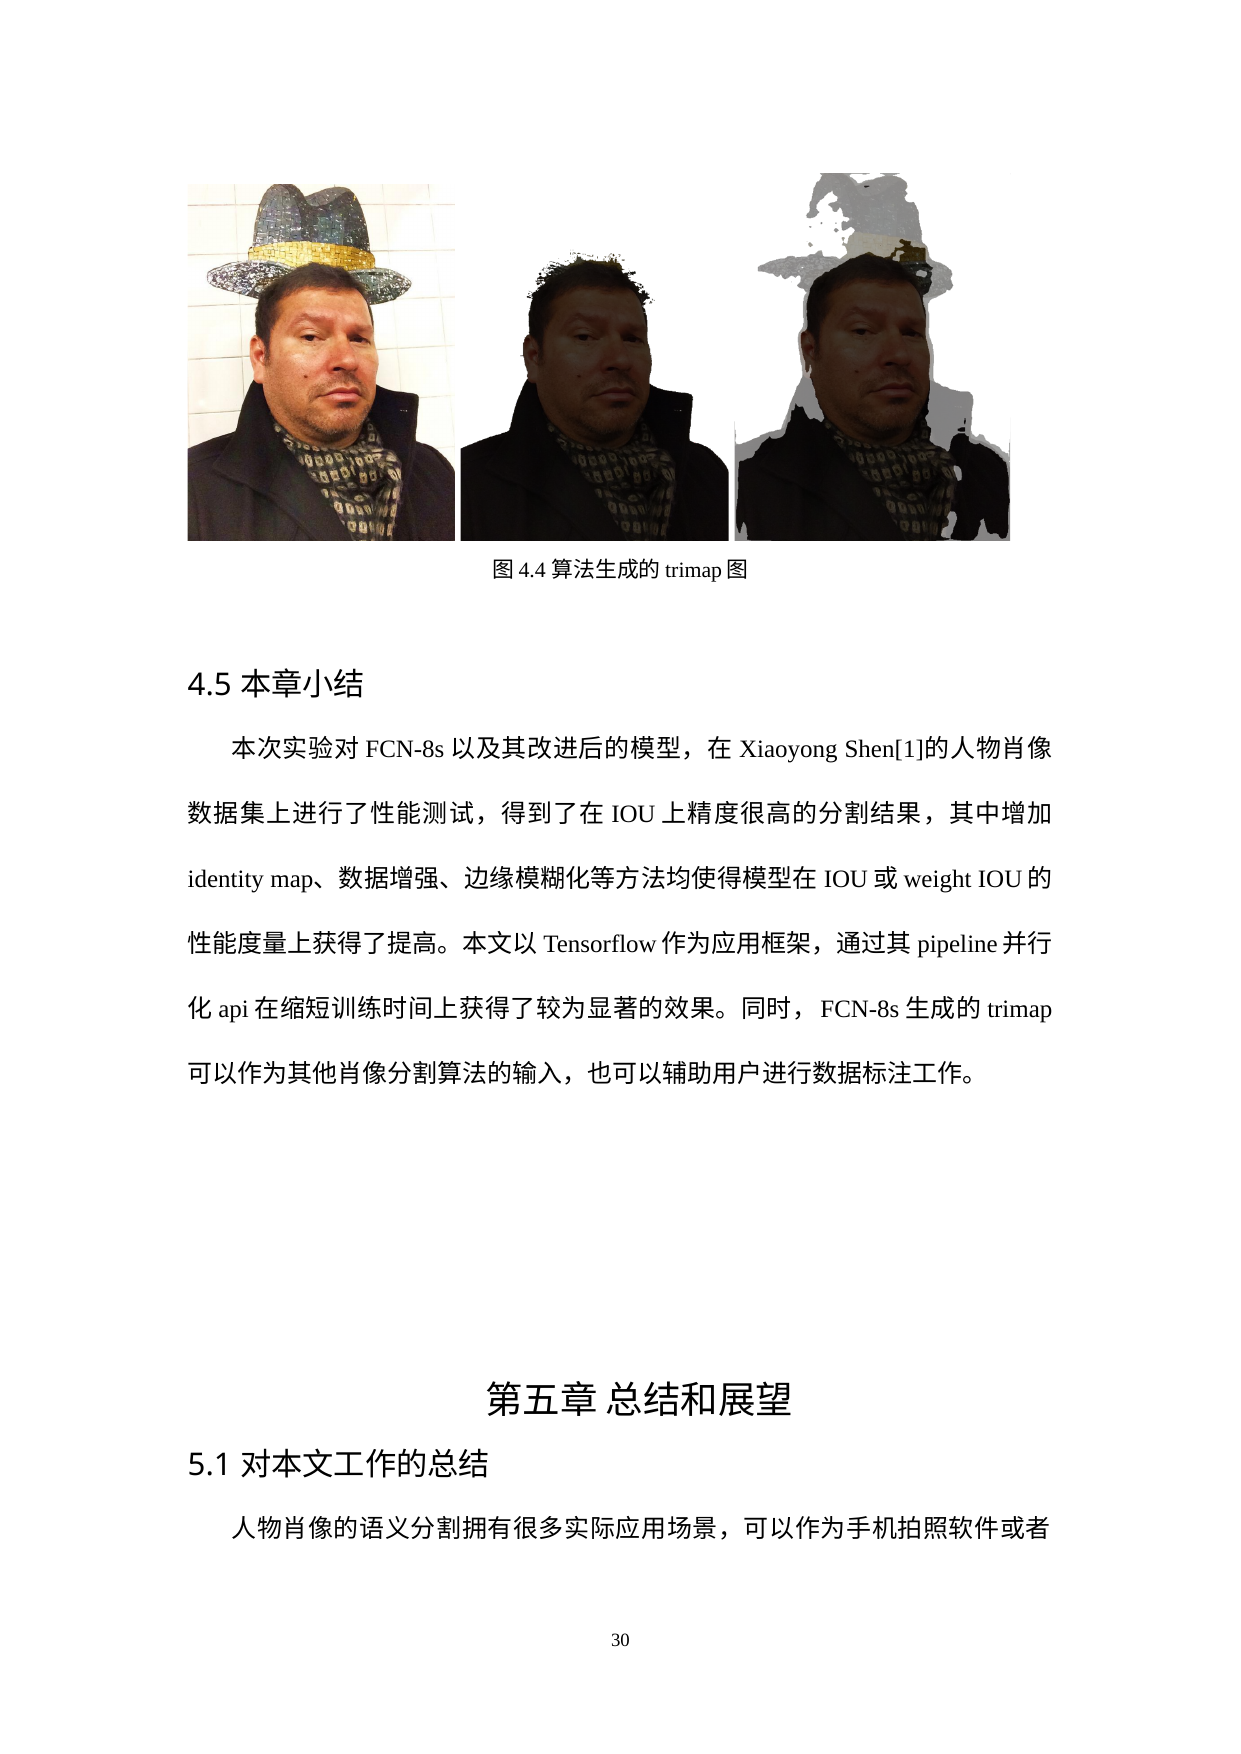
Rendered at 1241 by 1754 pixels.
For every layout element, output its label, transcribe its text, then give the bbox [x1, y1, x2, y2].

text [187, 1494, 1053, 1559]
text 第五章 总结和展望 [225, 1364, 1053, 1429]
picture [734, 173, 1011, 541]
text 本次实验对FCN-8s以及其改进后的模型，在Xiaoyong Shen[1]的人物肖像数据集上进行了性能测试，得到了在IOU上精度很高的分割结果，其中增加identity map、数据增强、边缘模糊化等方法均使得模型在IOU或weight IOU的性能度量上获得了提高。本文以Tensorflow作为应用框架，通过其pipeline并行化api在缩短训练时间上获得了较为显著的效果。同时，FCN-8s生成的trimap可以作为其他肖像分割算法的输入，也可以辅助用户进行数据标注工作。 [187, 714, 1053, 1104]
text 5.1 对本文工作的总结 [187, 1429, 1053, 1494]
text 图4.4 算法生成的trimap图 [187, 552, 1053, 584]
text 4.5 本章小结 [187, 649, 1053, 714]
picture [460, 183, 729, 541]
picture [187, 184, 455, 541]
